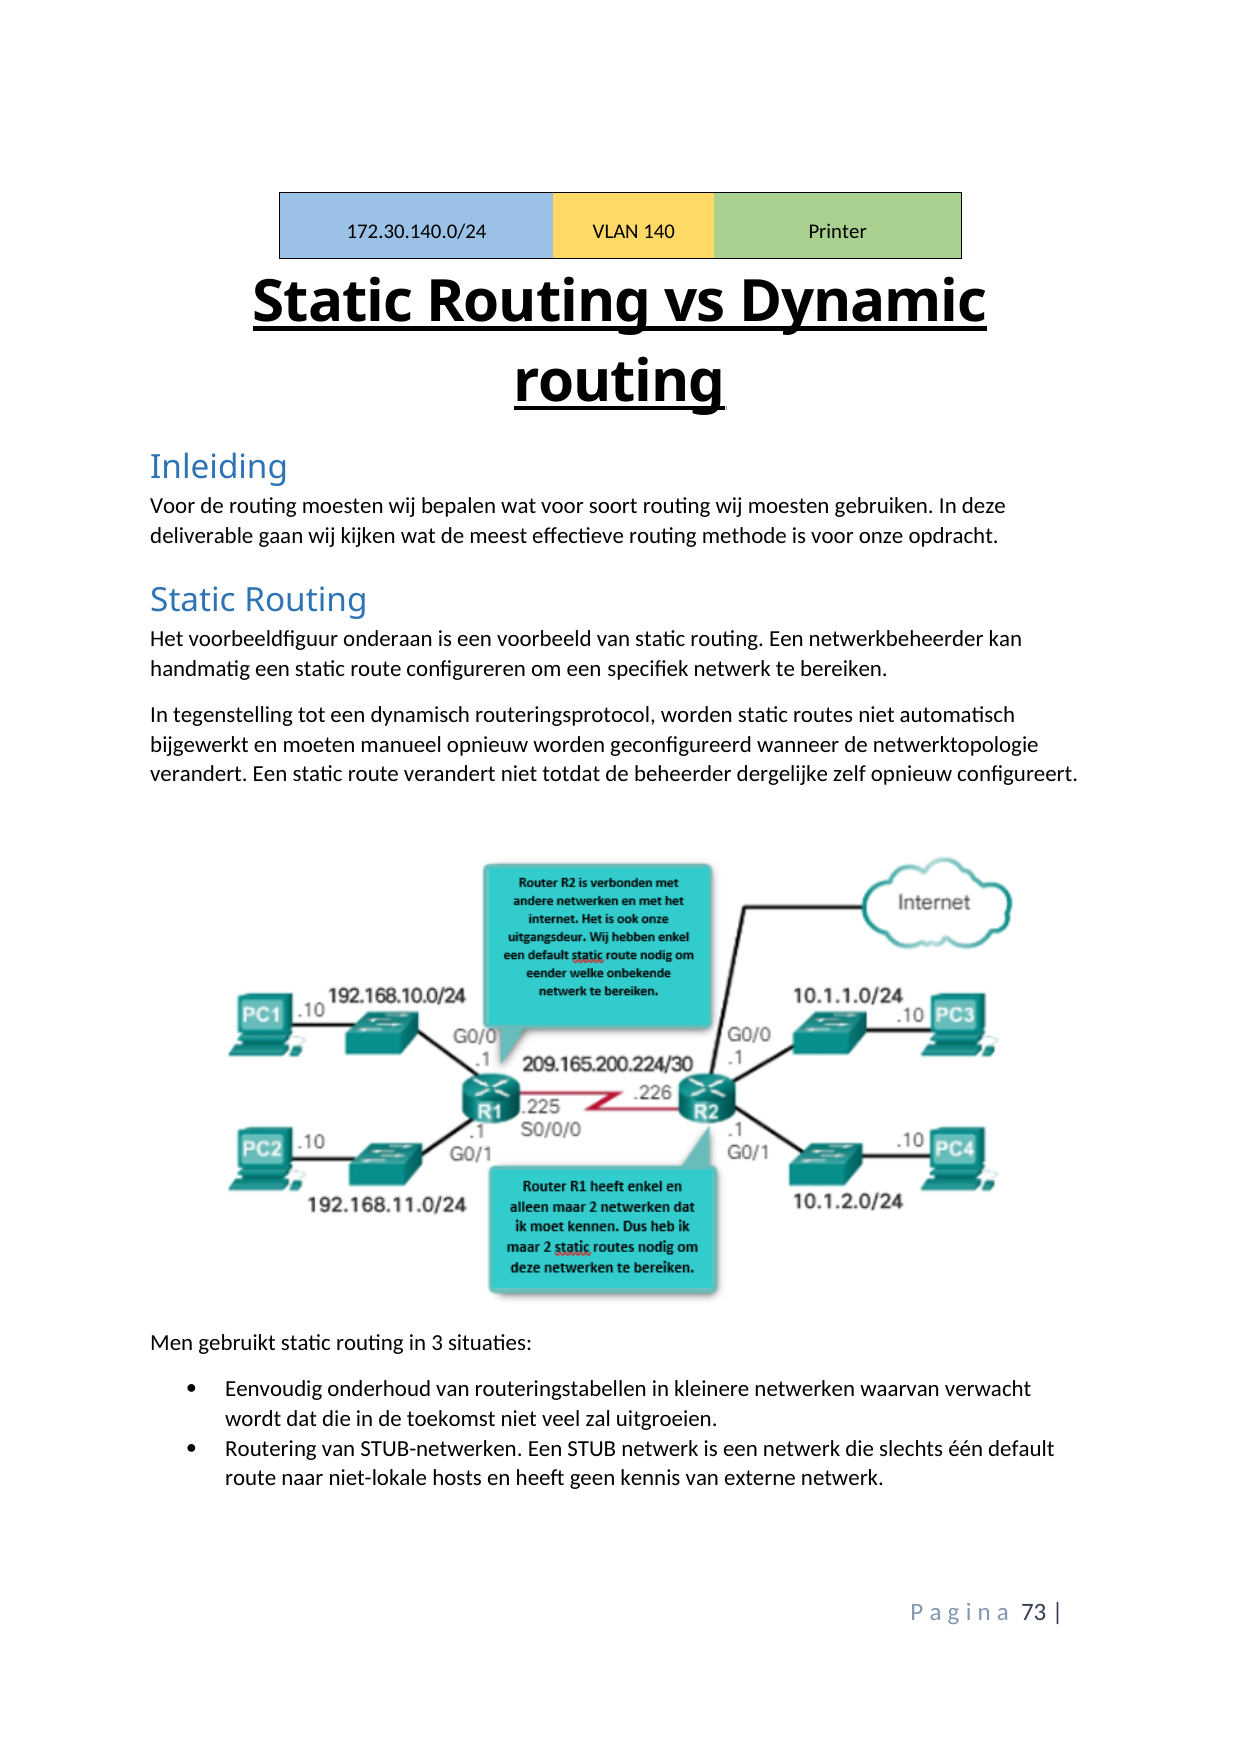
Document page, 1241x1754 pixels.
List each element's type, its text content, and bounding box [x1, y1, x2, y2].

text Men gebruikt static routing in 3 situaties: [150, 1328, 1090, 1356]
text Static Routing [150, 576, 1090, 621]
text Het voorbeeldfiguur onderaan is een voorbeeld van static routing. Een netwerkbeheerder kan handmatig een static route configureren om een ​​specifiek netwerk te bereiken. [150, 624, 1090, 682]
text Static Routing vs Dynamic routing [150, 259, 1090, 418]
text Voor de routing moesten wij bepalen wat voor soort routing wij moesten gebruiken. In deze deliverable gaan wij kijken wat de meest effectieve routing methode is voor onze opdracht. [150, 491, 1090, 549]
list Eenvoudig onderhoud van routeringstabellen in kleinere netwerken waarvan verwacht wordt dat die in de toekomst niet veel zal uitgroeien. [187, 1374, 1090, 1432]
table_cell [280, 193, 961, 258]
list Routering van STUB-netwerken. Een STUB netwerk is een netwerk die slechts één default route naar niet-lokale hosts en heeft geen kennis van externe netwerk. [187, 1434, 1090, 1491]
text In tegenstelling tot een dynamisch routeringsprotocol, worden static routes niet automatisch bijgewerkt en moeten manueel opnieuw worden geconfigureerd wanneer de netwerktopologie verandert. Een static route verandert niet totdat de beheerder dergelijke zelf opnieuw configureert. [150, 700, 1090, 787]
text Inleiding [150, 443, 1090, 489]
picture [221, 852, 1020, 1310]
